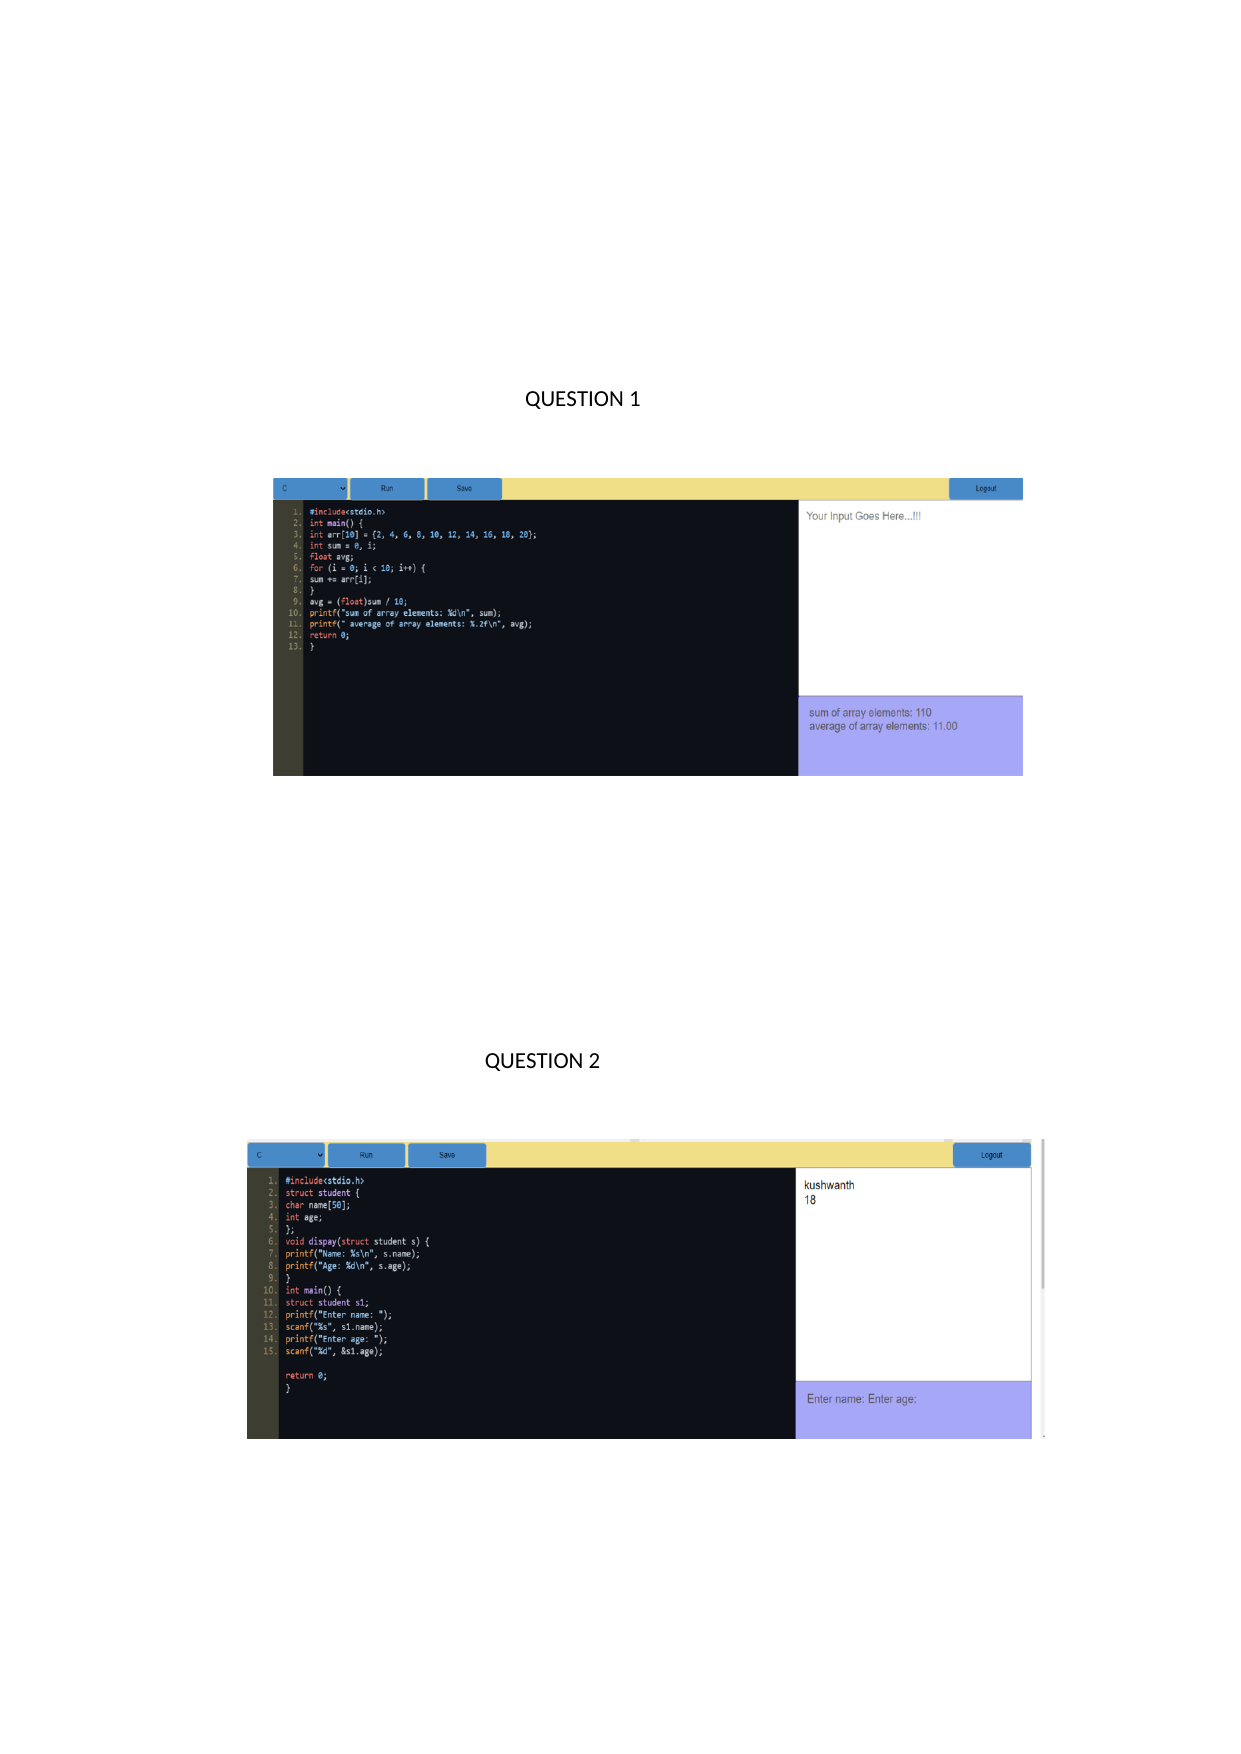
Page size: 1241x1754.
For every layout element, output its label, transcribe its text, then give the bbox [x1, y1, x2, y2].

picture [150, 478, 1133, 887]
text QUESTION 2 [150, 1046, 1090, 1074]
picture [150, 1139, 1125, 1521]
text QUESTION 1 [150, 384, 1090, 412]
